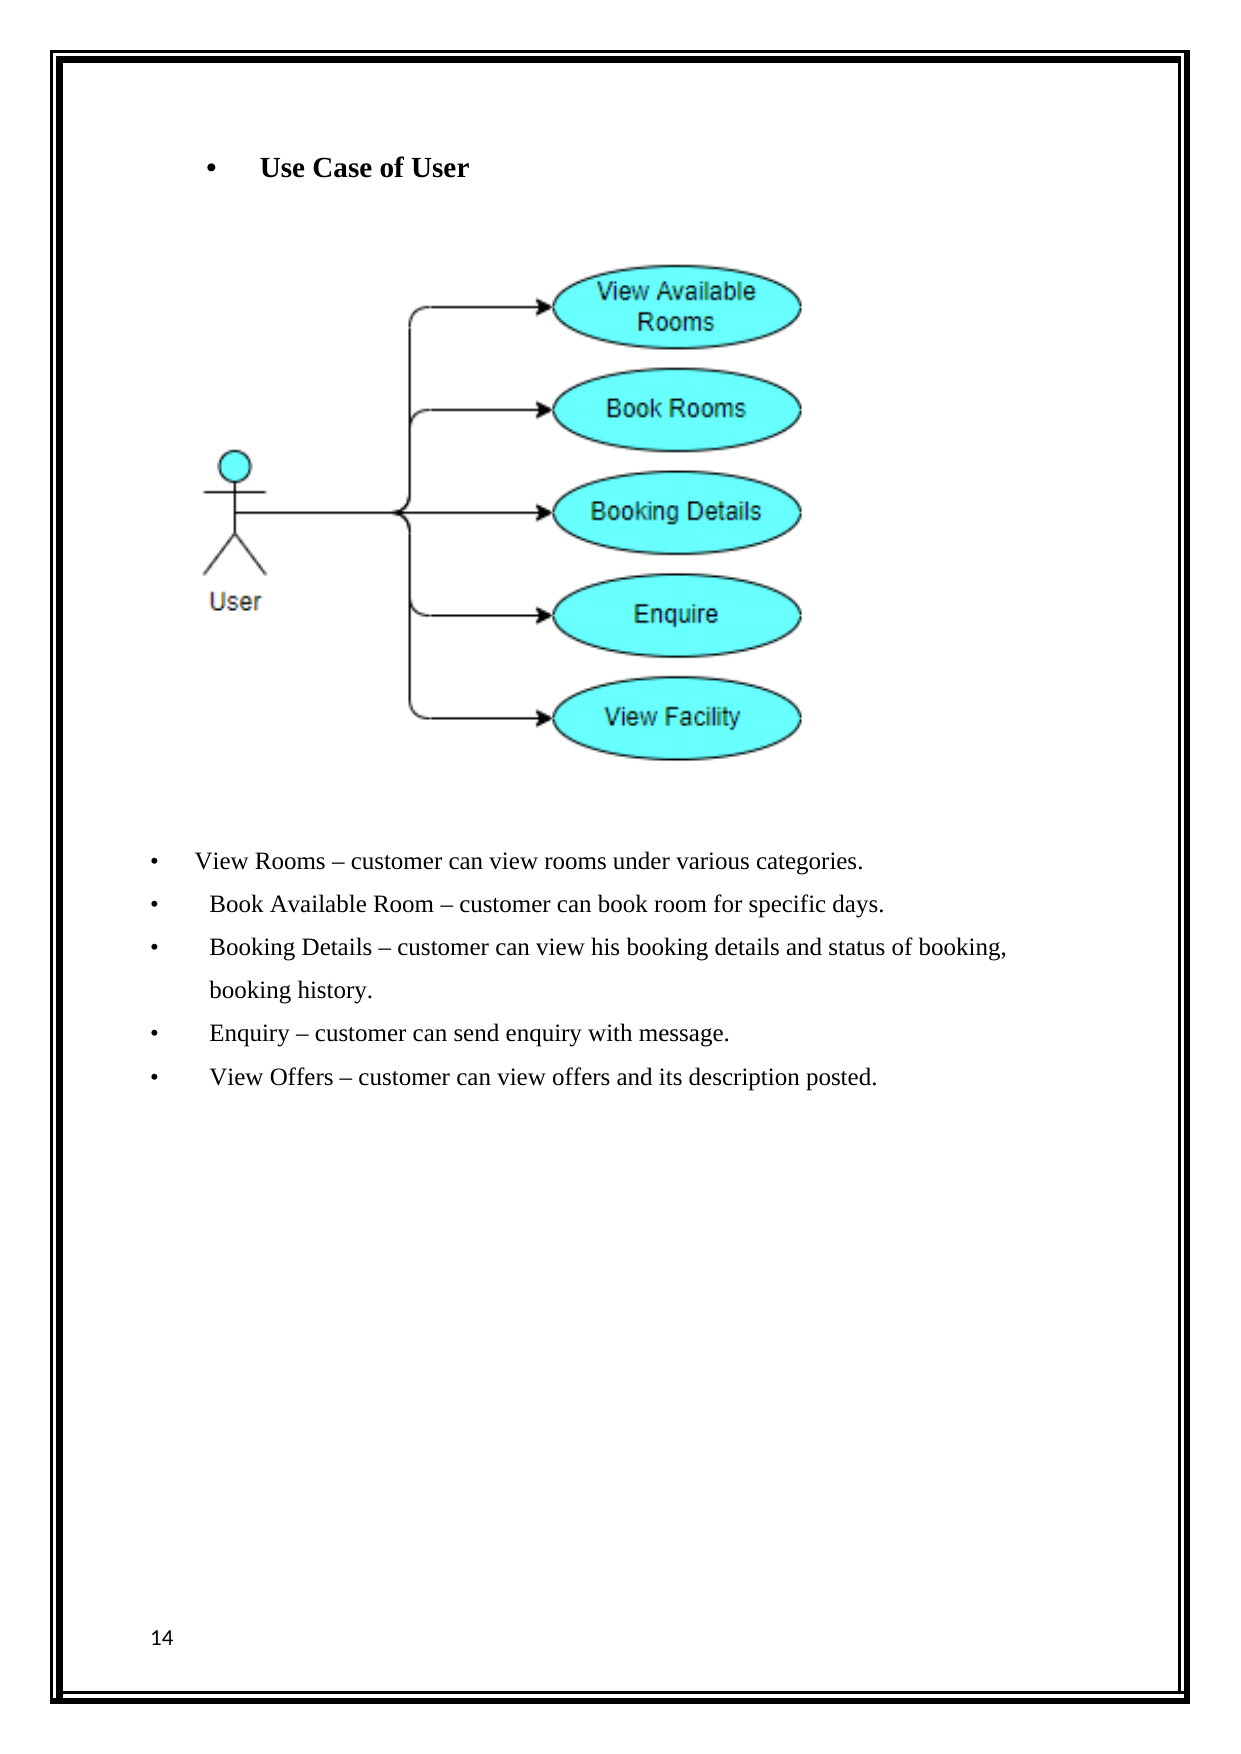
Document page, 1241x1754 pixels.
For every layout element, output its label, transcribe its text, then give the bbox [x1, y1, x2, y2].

list Booking Details – customer can view his booking details and status of booking, booking history. [150, 932, 1090, 1004]
list View Rooms – customer can view rooms under various categories. [150, 846, 1090, 875]
list Use Case of User [206, 150, 713, 183]
list Enquiry – customer can send enquiry with message. [150, 1018, 1090, 1047]
list Book Available Room – customer can book room for specific days. [150, 889, 1090, 918]
list View Offers – customer can view offers and its description posted. [150, 1062, 1090, 1090]
picture [150, 247, 874, 796]
